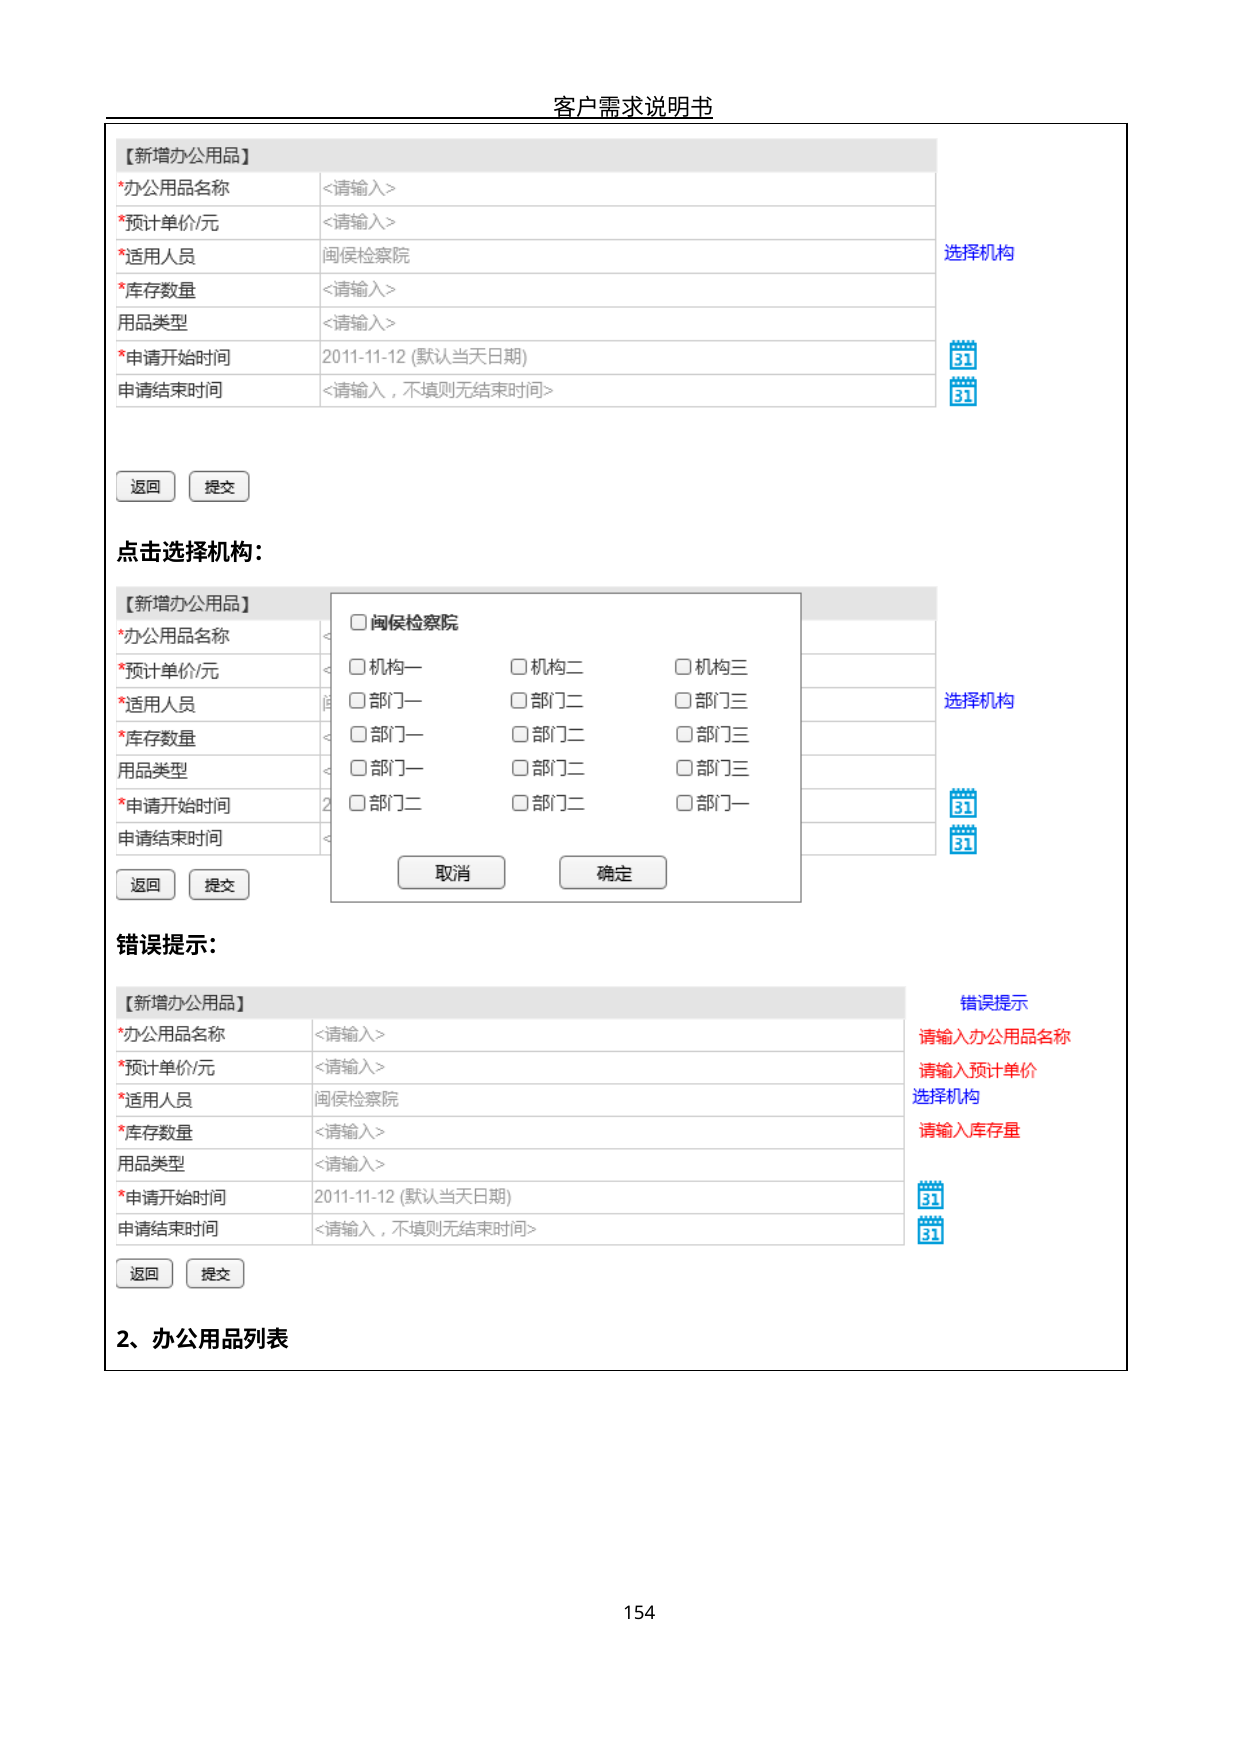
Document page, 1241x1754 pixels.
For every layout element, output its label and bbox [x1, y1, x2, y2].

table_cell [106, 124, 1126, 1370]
picture [116, 986, 1072, 1295]
picture [116, 586, 1016, 907]
picture [116, 138, 1016, 502]
